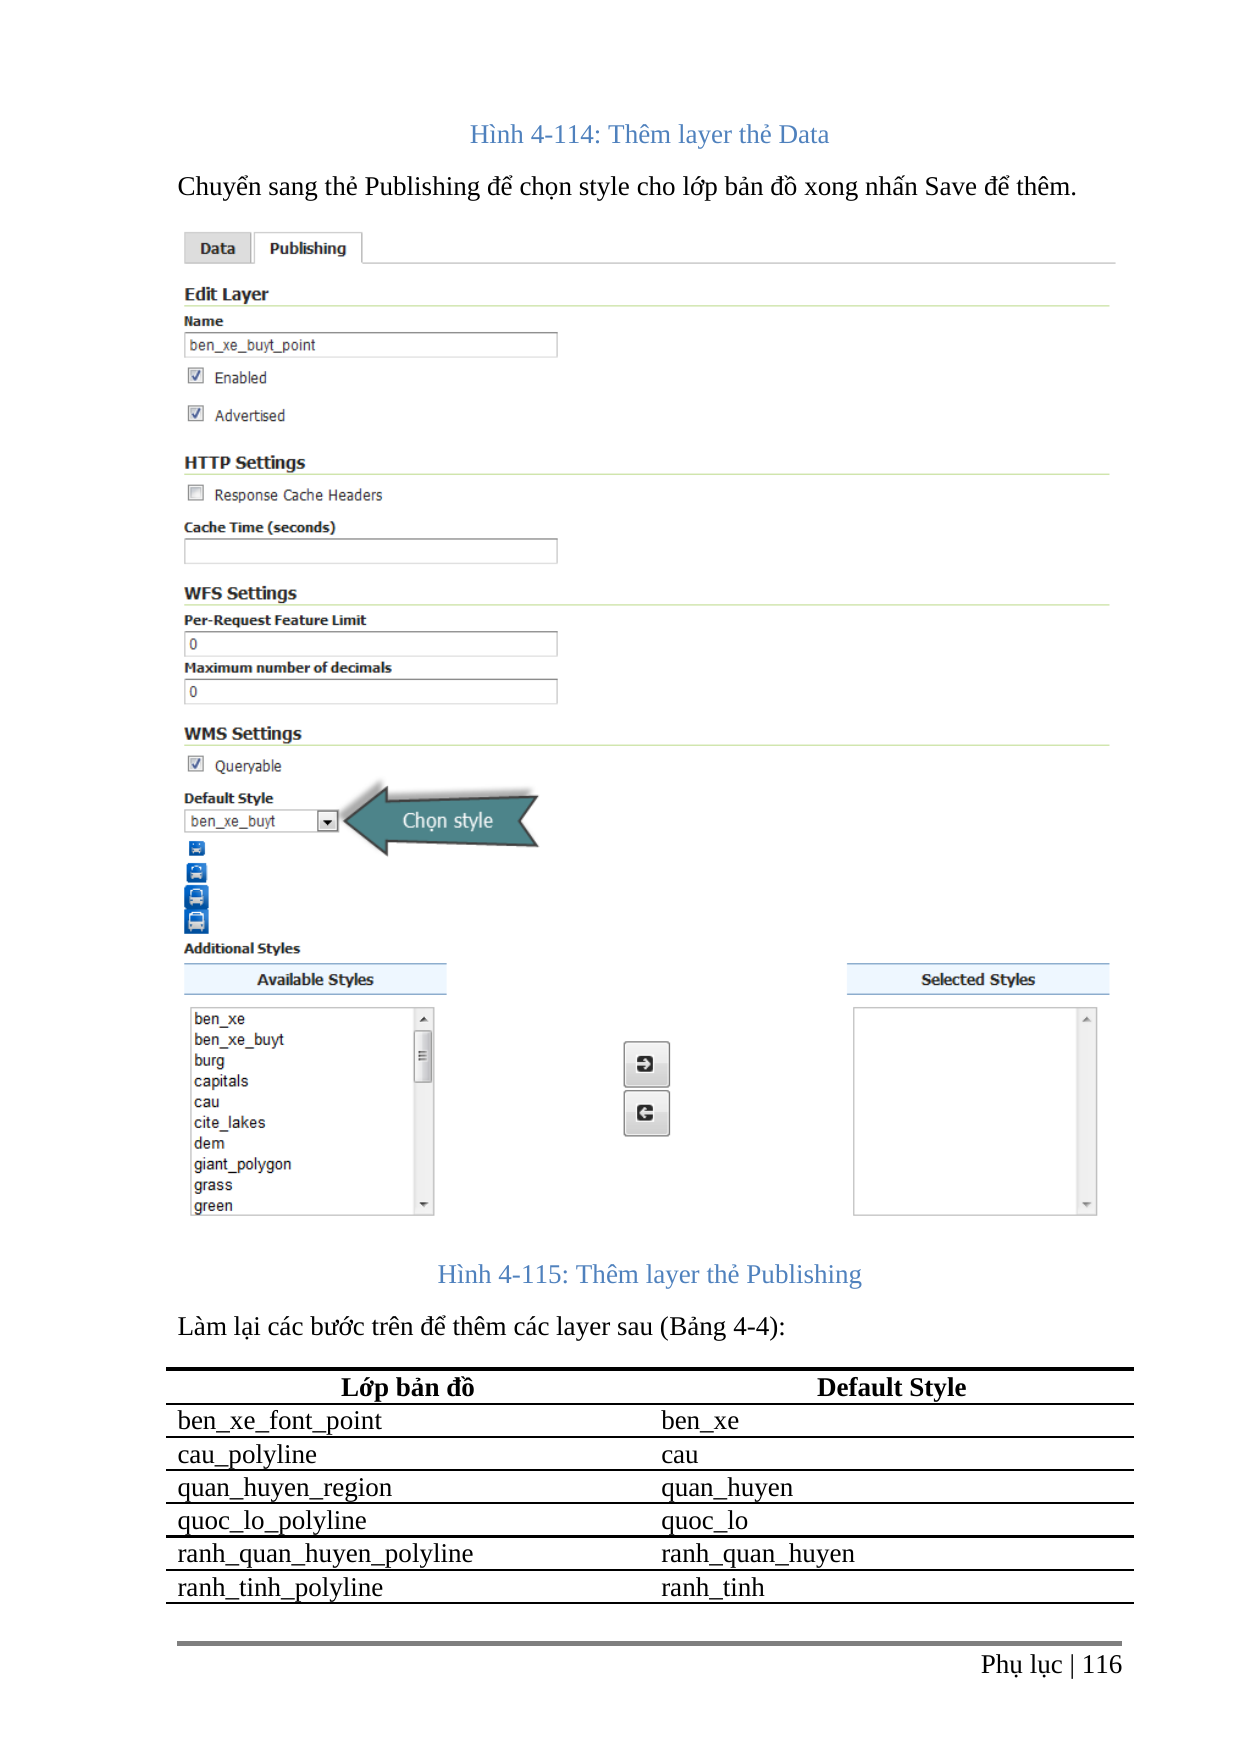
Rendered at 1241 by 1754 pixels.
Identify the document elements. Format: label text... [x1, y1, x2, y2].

table_cell quoc_lo_polyline [166, 1504, 650, 1535]
table_cell ben_xe [650, 1405, 1133, 1436]
table_cell quan_huyen [650, 1471, 1133, 1502]
table_header Default Style [650, 1371, 1133, 1402]
table_cell cau_polyline [166, 1438, 650, 1469]
table_cell ben_xe_font_point [166, 1405, 650, 1436]
table_cell quoc_lo [650, 1504, 1133, 1535]
table_cell ranh_tinh_polyline [166, 1571, 650, 1602]
table_header Lớp bản đồ [166, 1371, 650, 1402]
table_cell ranh_quan_huyen [650, 1538, 1133, 1568]
text Chuyển sang thẻ Publishing để chọn style cho lớp bản đồ xong nhấn Save để thêm. [177, 170, 1122, 201]
table_cell ranh_tinh [650, 1571, 1133, 1602]
table_cell cau [650, 1438, 1133, 1469]
table_cell quan_huyen_region [166, 1471, 650, 1502]
picture [177, 226, 1123, 1233]
table_cell ranh_quan_huyen_polyline [166, 1538, 650, 1568]
